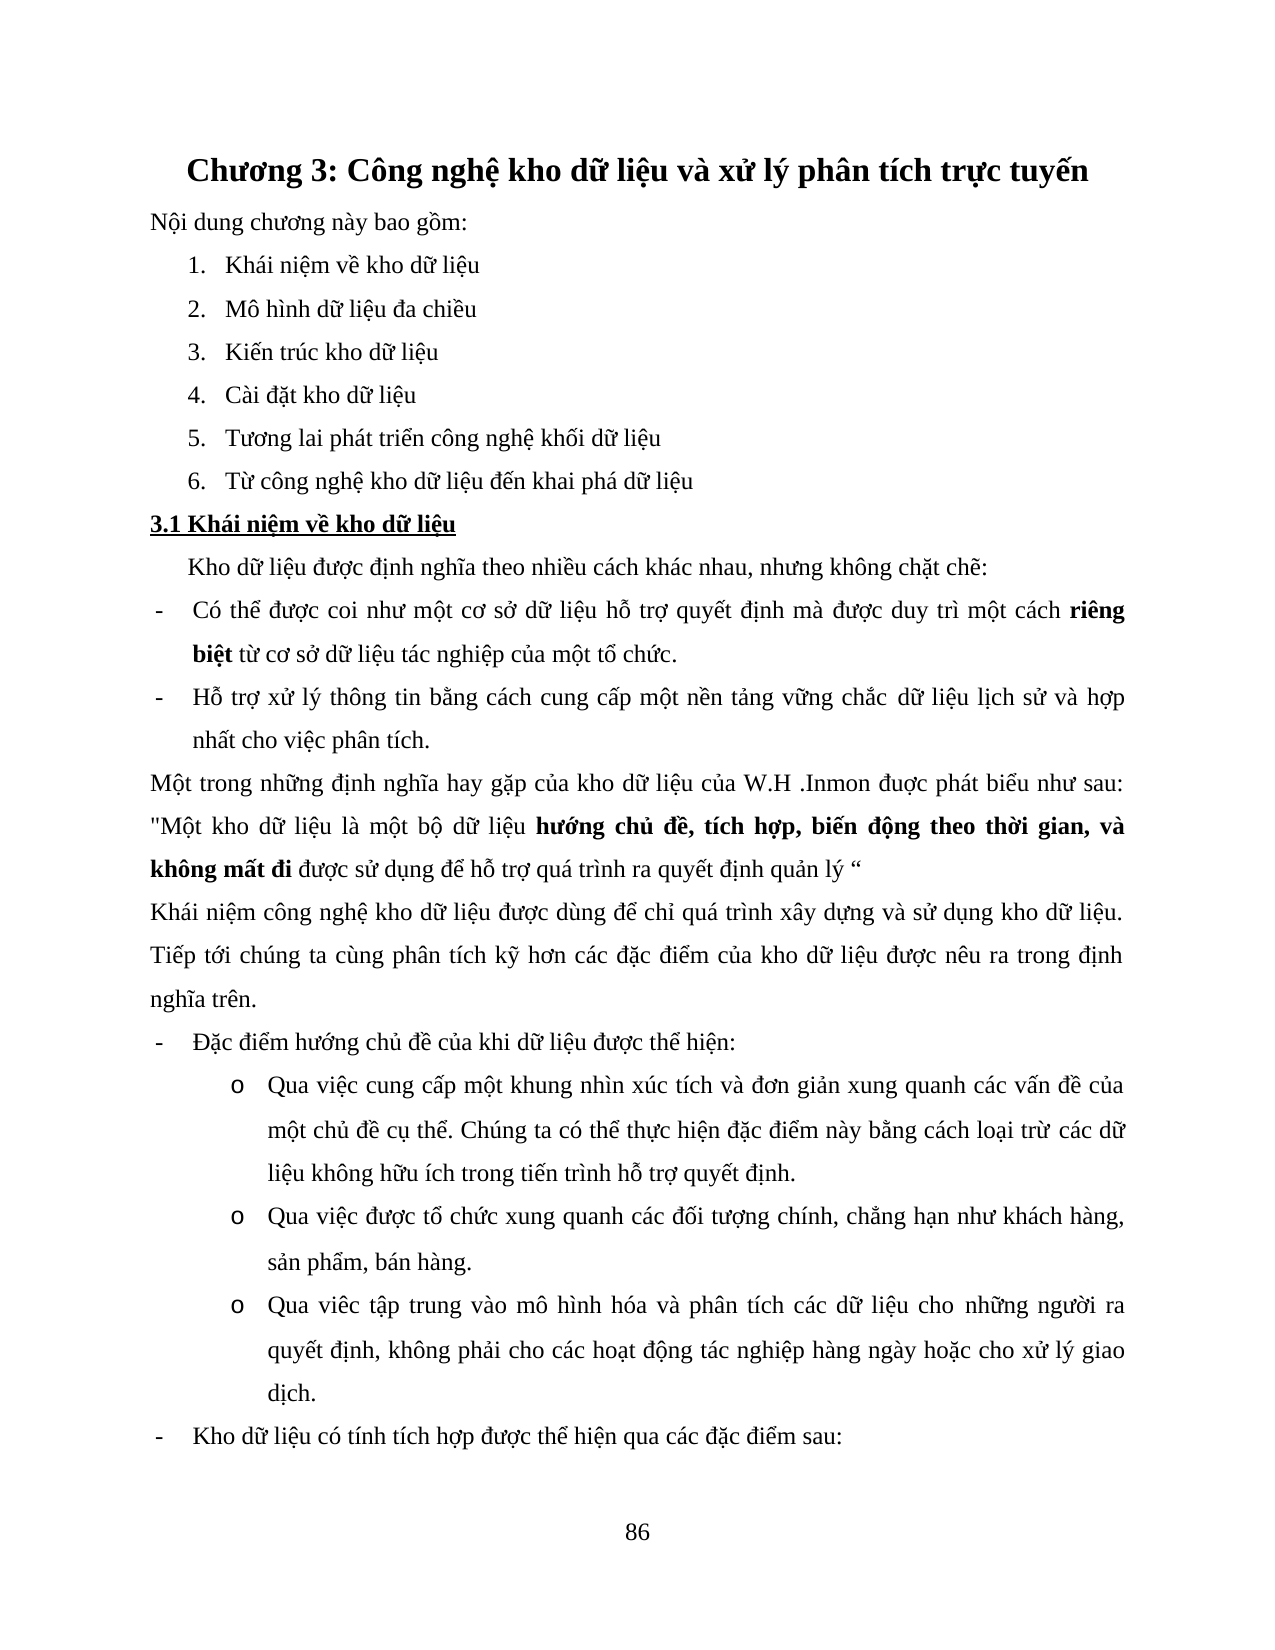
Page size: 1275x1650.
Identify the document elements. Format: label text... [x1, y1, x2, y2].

text Một trong những định nghĩa hay gặp của kho dữ liệu của W.H .Inmon đuợc phát biểu như sau: "Một kho dữ liệu là một bộ dữ liệu hướng chủ đề, tích hợp, biến động theo thời gian, và không mất đi được sử dụng để hỗ trợ quá trình ra quyết định quản lý “ [150, 768, 1125, 883]
list Từ công nghệ kho dữ liệu đến khai phá dữ liệu [187, 466, 1125, 495]
subtitle Chương 3: Công nghệ kho dữ liệu và xử lý phân tích trực tuyến [150, 150, 1125, 188]
list Cài đặt kho dữ liệu [187, 380, 1125, 409]
text Nội dung chương này bao gồm: [150, 207, 1125, 236]
text Kho dữ liệu được định nghĩa theo nhiều cách khác nhau, nhưng không chặt chẽ: [187, 552, 1125, 581]
list Đặc điểm hướng chủ đề của khi dữ liệu được thể hiện: [155, 1027, 1125, 1056]
list Tương lai phát triển công nghệ khối dữ liệu [187, 423, 1125, 452]
subtitle 3.1 Khái niệm về kho dữ liệu [150, 509, 1125, 538]
list Khái niệm về kho dữ liệu [187, 251, 1125, 279]
list Qua việc cung cấp một khung nhìn xúc tích và đơn giản xung quanh các vấn đề của một chủ đề cụ thể. Chúng ta có thể thực hiện đặc điểm này bằng cách loại trừ các dữ liệu không hữu ích trong tiến trình hỗ trợ quyết định. [230, 1070, 1125, 1187]
list Kiến trúc kho dữ liệu [187, 337, 1125, 366]
list Mô hình dữ liệu đa chiều [187, 294, 1125, 322]
list Qua việc được tổ chức xung quanh các đối tượng chính, chẳng hạn như khách hàng, sản phẩm, bán hàng. [230, 1201, 1125, 1275]
text Khái niệm công nghệ kho dữ liệu được dùng để chỉ quá trình xây dựng và sử dụng kho dữ liệu. Tiếp tới chúng ta cùng phân tích kỹ hơn các đặc điểm của kho dữ liệu được nêu ra trong định nghĩa trên. [150, 897, 1125, 1012]
list Có thể được coi như một cơ sở dữ liệu hỗ trợ quyết định mà được duy trì một cách riêng biệt từ cơ sở dữ liệu tác nghiệp của một tổ chức. [155, 596, 1125, 667]
list Hỗ trợ xử lý thông tin bằng cách cung cấp một nền tảng vững chắc dữ liệu lịch sử và hợp nhất cho việc phân tích. [155, 682, 1125, 754]
list Kho dữ liệu có tính tích hợp được thể hiện qua các đặc điểm sau: [155, 1421, 1125, 1450]
list Qua viêc tập trung vào mô hình hóa và phân tích các dữ liệu cho những người ra quyết định, không phải cho các hoạt động tác nghiệp hàng ngày hoặc cho xử lý giao dịch. [230, 1290, 1125, 1407]
